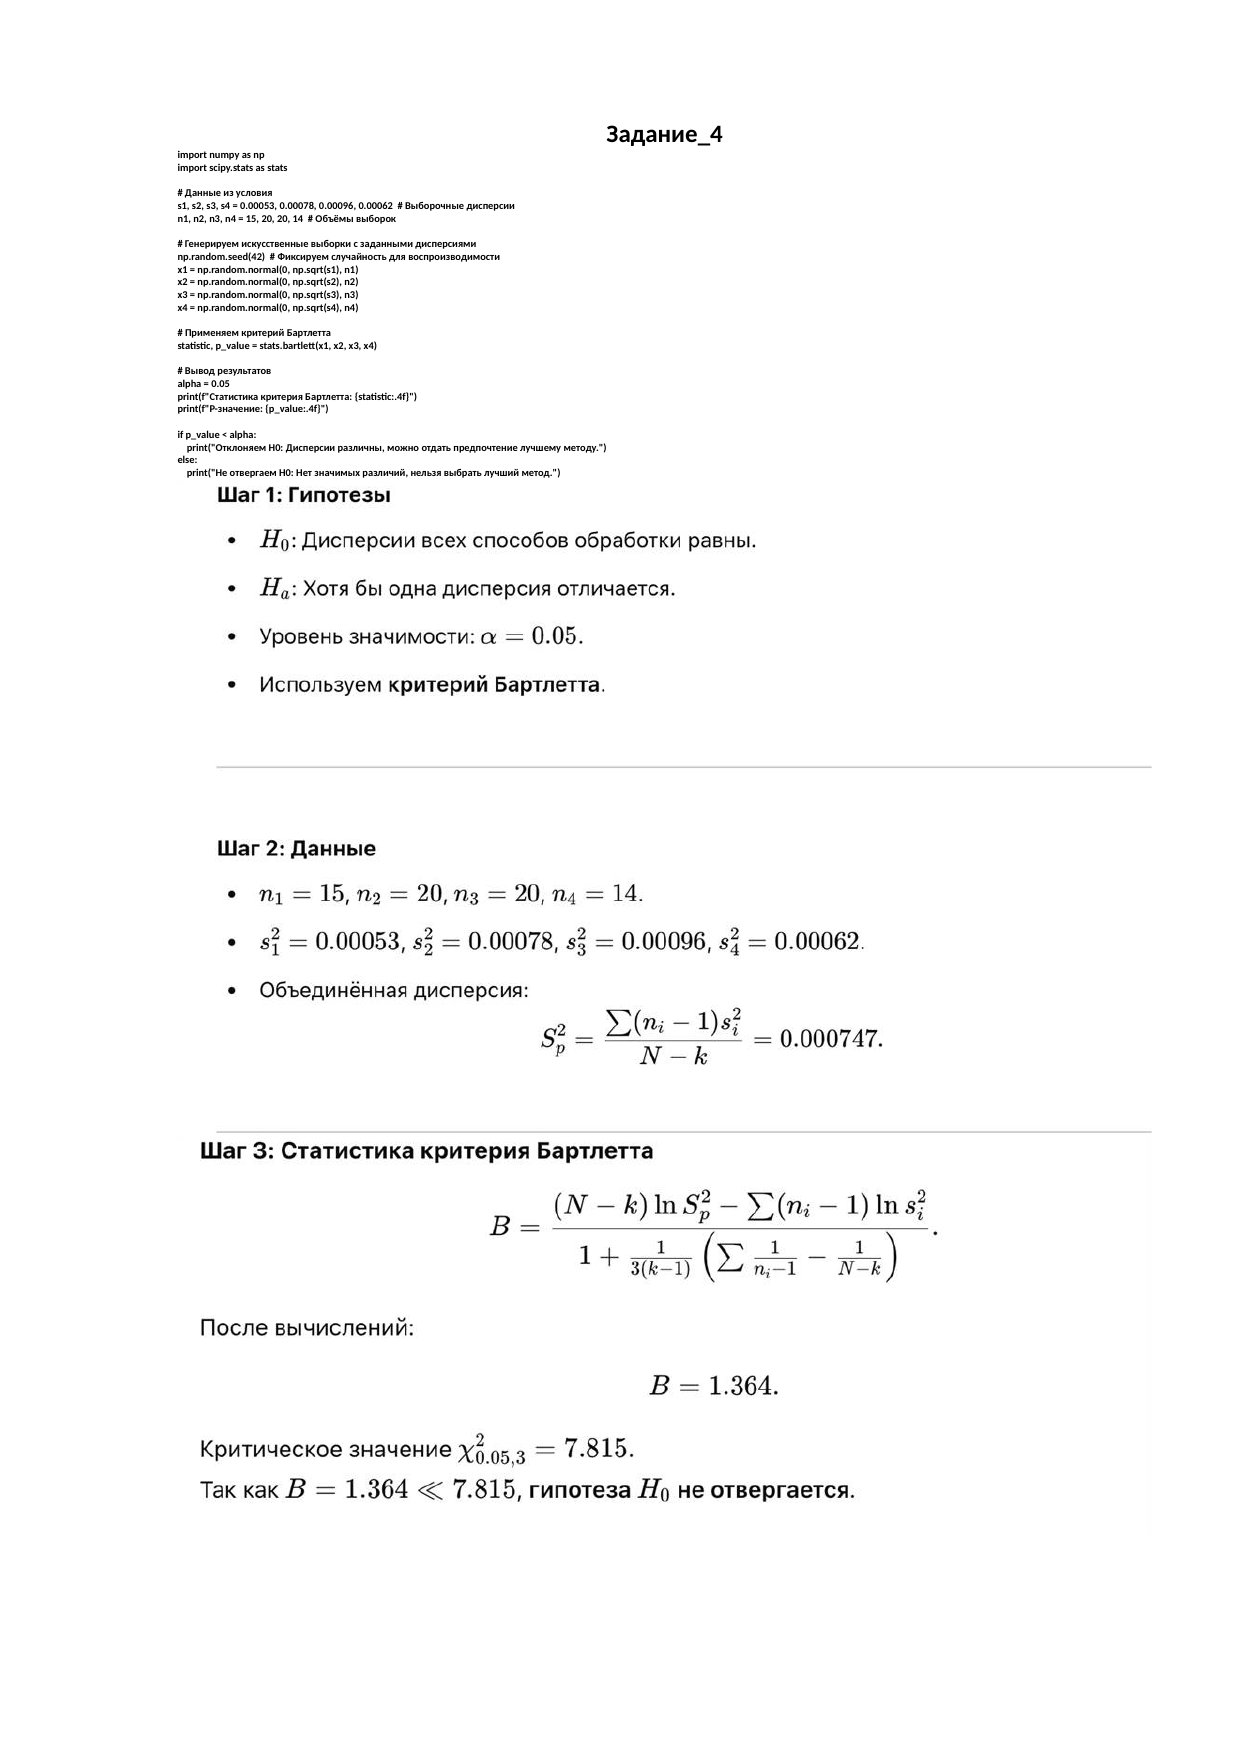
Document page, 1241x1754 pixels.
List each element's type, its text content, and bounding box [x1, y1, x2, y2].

text x1 = np.random.normal(0, np.sqrt(s1), n1) [177, 263, 1152, 276]
text n1, n2, n3, n4 = 15, 20, 20, 14 # Объёмы выборок [177, 212, 1152, 225]
text if p_value < alpha: [177, 428, 1152, 441]
text statistic, p_value = stats.bartlett(x1, x2, x3, x4) [177, 339, 1152, 352]
text print(f"P-значение: {p_value:.4f}") [177, 403, 1152, 416]
text np.random.seed(42) # Фиксируем случайность для воспроизводимости [177, 250, 1152, 263]
text import scipy.stats as stats [177, 161, 1152, 174]
text x3 = np.random.normal(0, np.sqrt(s3), n3) [177, 288, 1152, 301]
text print(f"Статистика критерия Бартлетта: {statistic:.4f}") [177, 390, 1152, 403]
text Задание_4 [177, 118, 1152, 149]
text alpha = 0.05 [177, 377, 1152, 390]
picture [177, 479, 1152, 1534]
text s1, s2, s3, s4 = 0.00053, 0.00078, 0.00096, 0.00062 # Выборочные дисперсии [177, 199, 1152, 212]
text x4 = np.random.normal(0, np.sqrt(s4), n4) [177, 301, 1152, 314]
text print("Отклоняем H0: Дисперсии различны, можно отдать предпочтение лучшему методу.") [177, 441, 1152, 454]
text print("Не отвергаем H0: Нет значимых различий, нельзя выбрать лучший метод.") [177, 466, 1152, 479]
